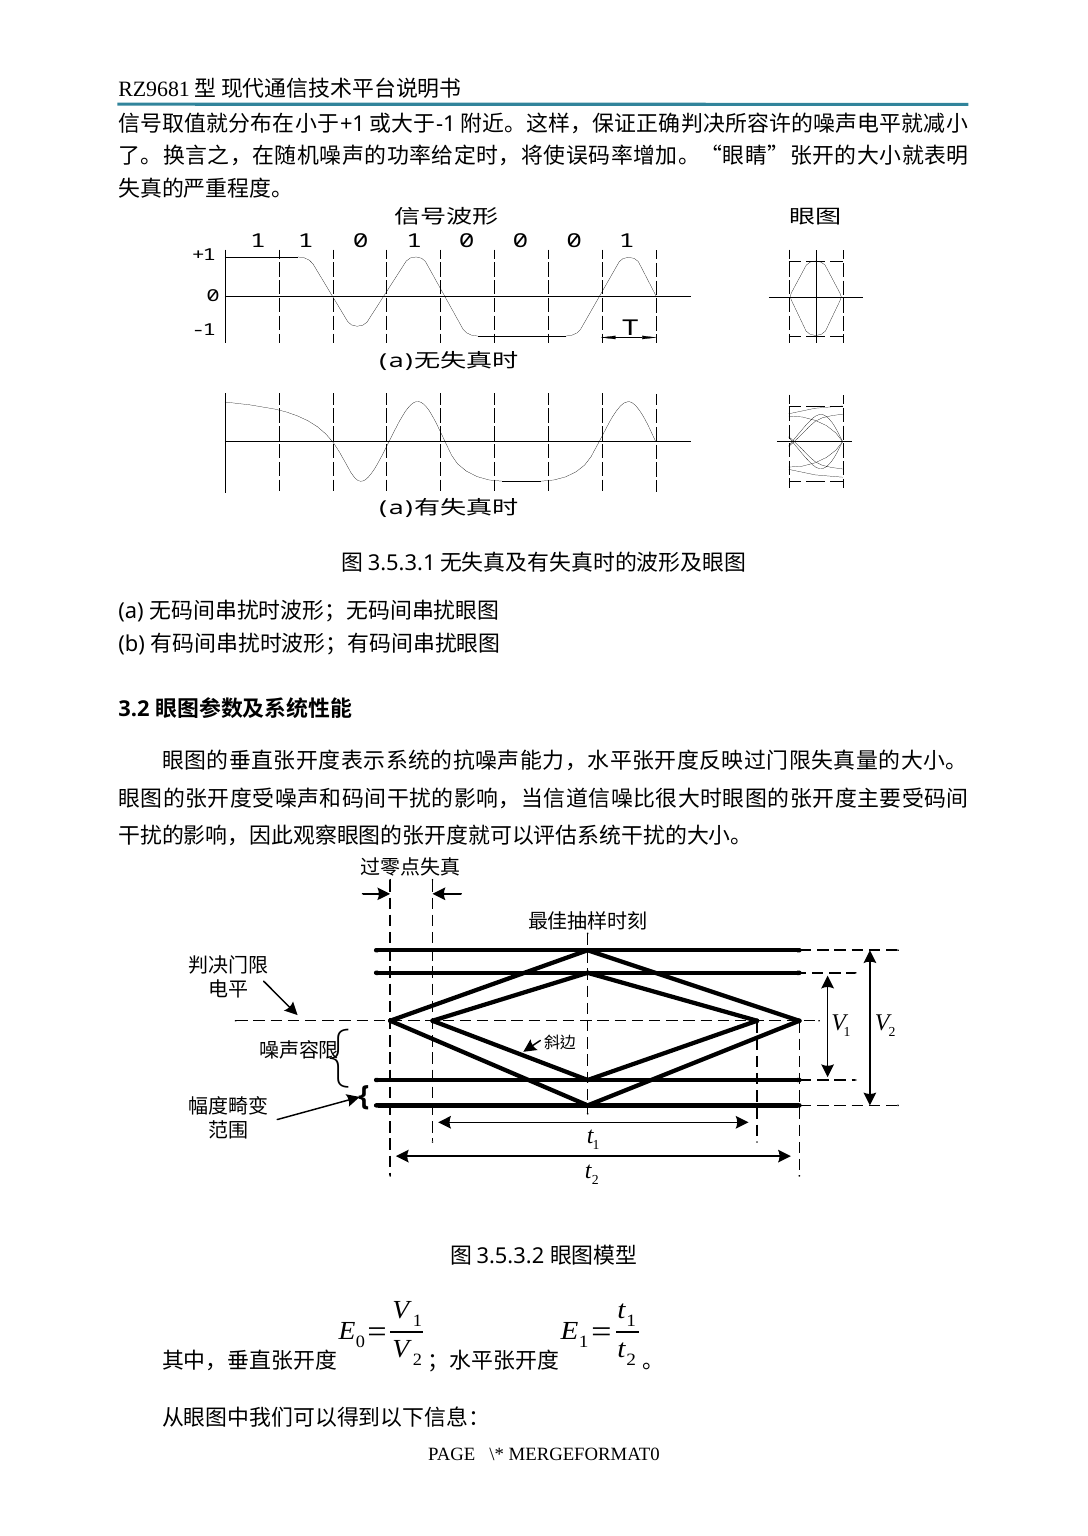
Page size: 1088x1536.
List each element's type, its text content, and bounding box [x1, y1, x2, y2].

text 3.2 眼图参数及系统性能 [118, 690, 969, 723]
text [118, 105, 969, 203]
list 图3.5.3.2 眼图模型 [118, 1238, 969, 1270]
list 图3.5.3.1无失真及有失真时的波形及眼图 [118, 544, 969, 577]
text (b) 有码间串扰时波形；有码间串扰眼图 [118, 625, 969, 658]
text (a) 无码间串扰时波形；无码间串扰眼图 [118, 593, 969, 625]
text 其中，垂直张开度；水平张开度。 [118, 1286, 969, 1384]
text 眼图的垂直张开度表示系统的抗噪声能力，水平张开度反映过门限失真量的大小。眼图的张开度受噪声和码间干扰的影响，当信道信噪比很大时眼图的张开度主要受码间干扰的影响，因此观察眼图的张开度就可以评估系统干扰的大小。 [118, 739, 969, 851]
text 从眼图中我们可以得到以下信息： [118, 1400, 969, 1431]
